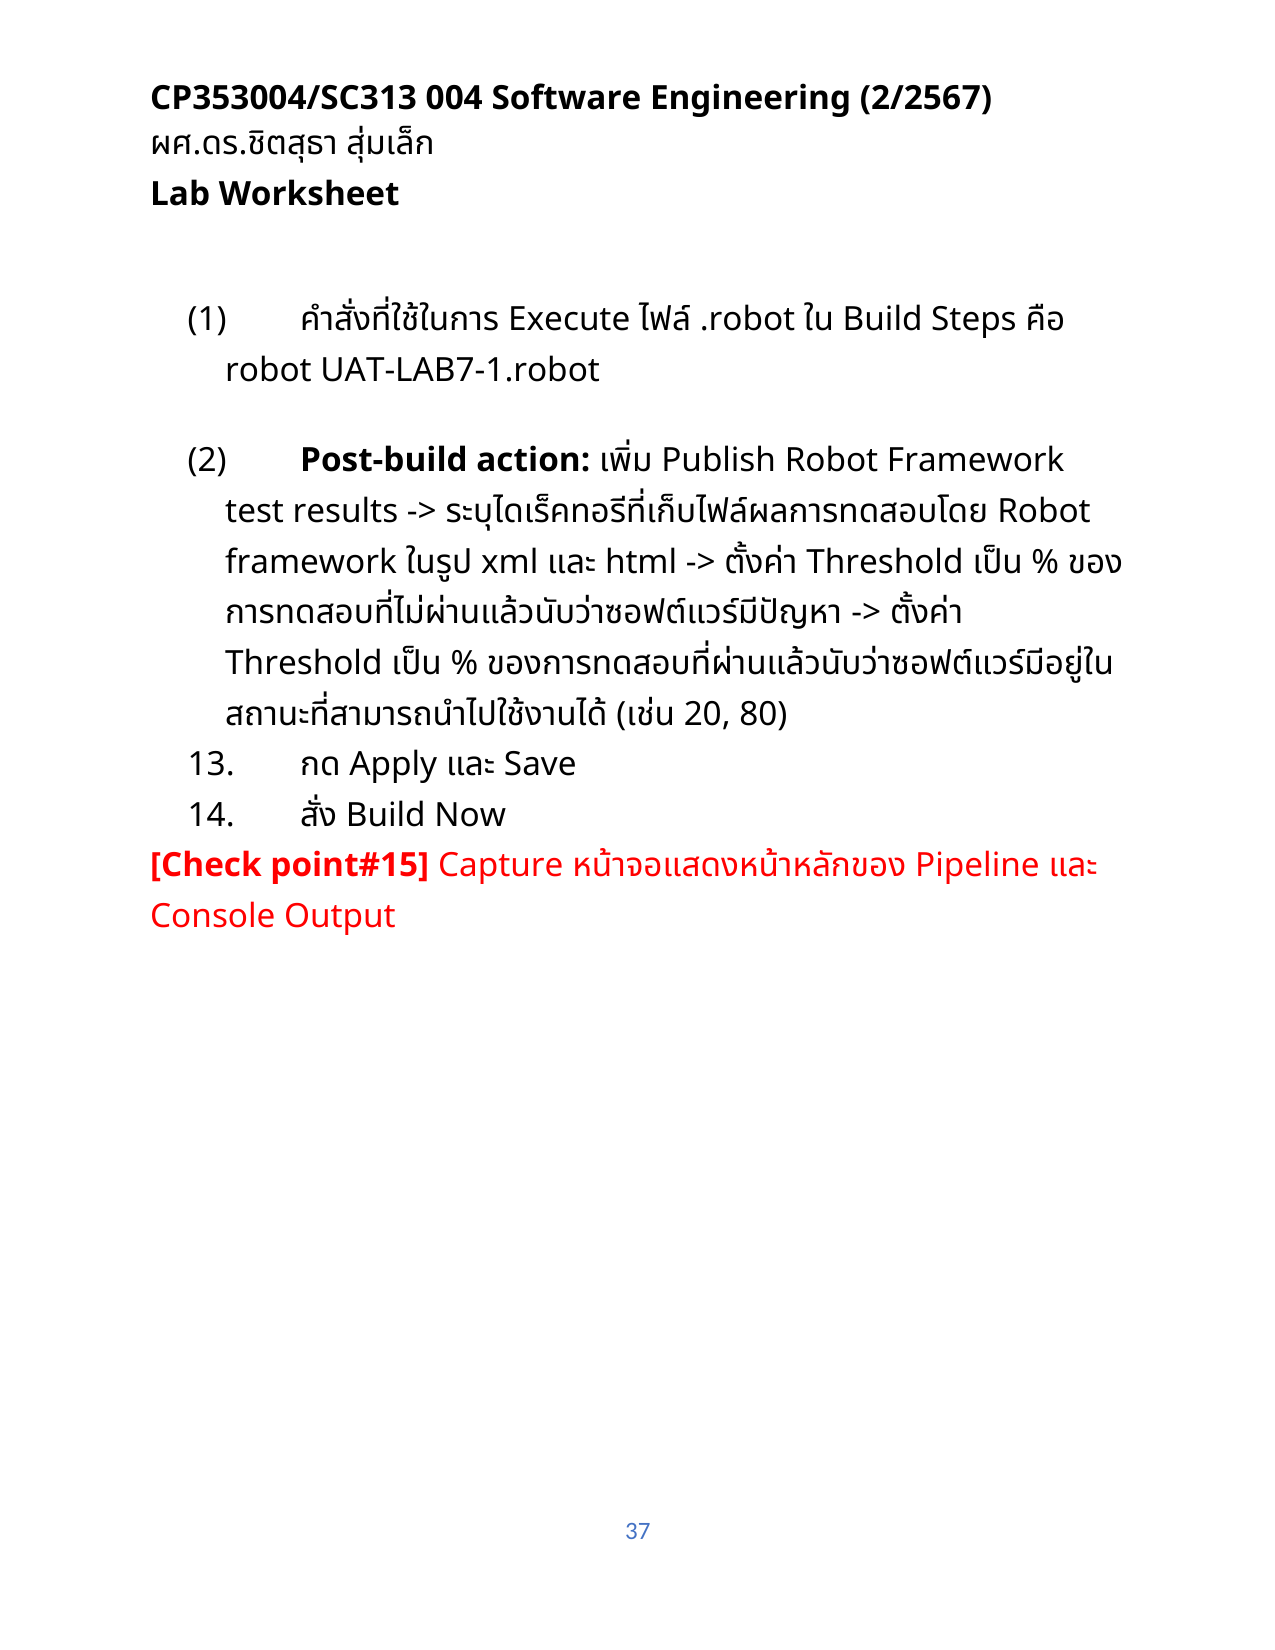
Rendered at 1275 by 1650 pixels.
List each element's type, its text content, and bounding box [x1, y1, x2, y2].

list คำสั่งที่ใช้ในการ Execute ไฟล์ .robot ใน Build Steps คือ robot UAT-LAB7-1.robot [187, 295, 1125, 391]
list กด Apply และ Save [187, 740, 1125, 791]
text [Check point#15] Capture หน้าจอแสดงหน้าหลักของ Pipeline และ Console Output [150, 841, 1125, 937]
list Post-build action: เพิ่ม Publish Robot Framework test results -> ระบุไดเร็คทอรีที่เก็บไฟล์ผลการทดสอบโดย Robot framework ในรูป xml และ html -> ตั้งค่า Threshold เป็น % ของการทดสอบที่ไม่ผ่านแล้วนับว่าซอฟต์แวร์มีปัญหา -> ตั้งค่า Threshold เป็น % ของการทดสอบที่ผ่านแล้วนับว่าซอฟต์แวร์มีอยู่ในสถานะที่สามารถนำไปใช้งานได้ (เช่น 20, 80) [187, 436, 1125, 740]
list สั่ง Build Now [187, 791, 1125, 841]
